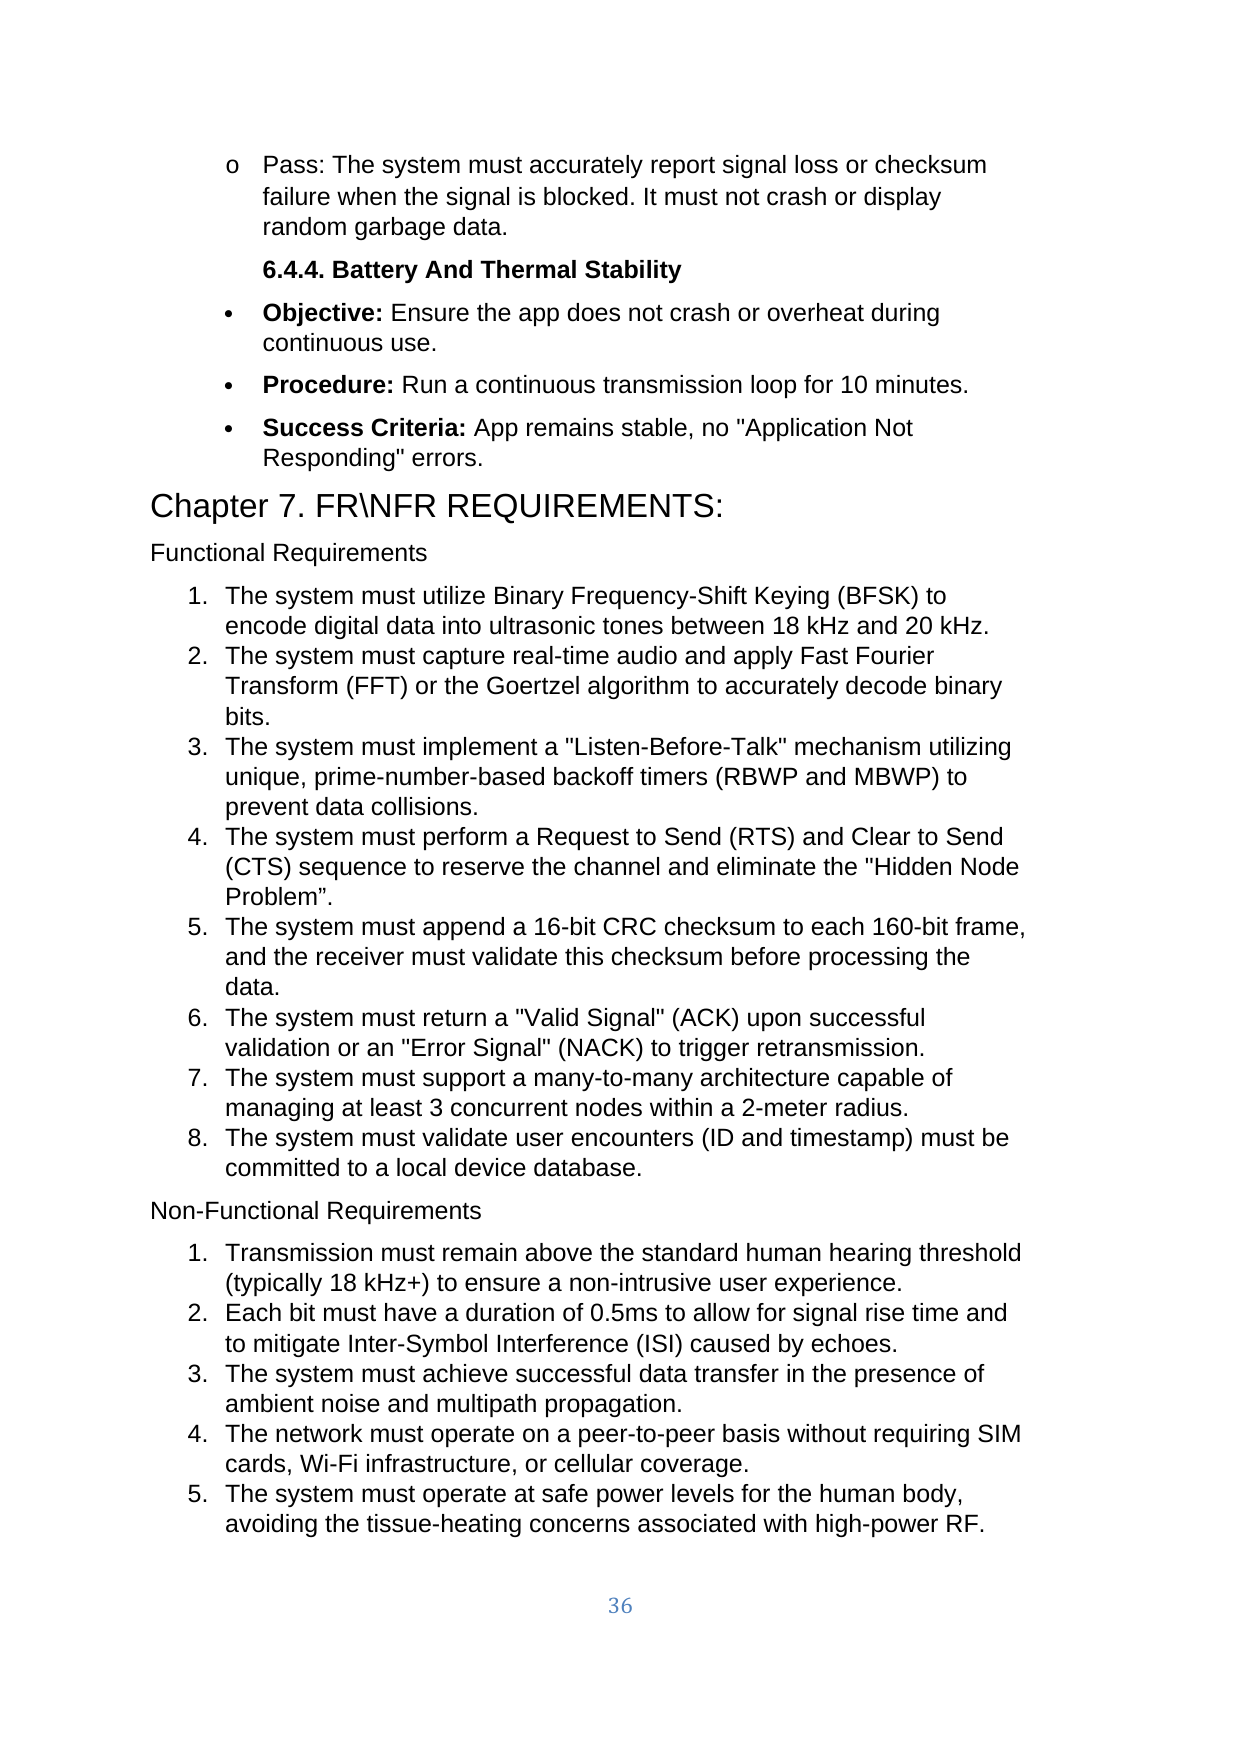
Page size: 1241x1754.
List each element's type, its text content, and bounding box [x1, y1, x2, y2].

list The system must capture real-time audio and apply Fast Fourier Transform (FFT) or the Goertzel algorithm to accurately decode binary bits. [187, 641, 1030, 730]
list The system must return a "Valid Signal" (ACK) upon successful validation or an "Error Signal" (NACK) to trigger retransmission. [187, 1002, 1030, 1061]
text 6.4.4. Battery And Thermal Stability [262, 255, 1030, 284]
list The system must achieve successful data transfer in the presence of ambient noise and multipath propagation. [187, 1359, 1030, 1417]
text Functional Requirements [150, 538, 1030, 567]
list Pass: The system must accurately report signal loss or checksum failure when the signal is blocked. It must not crash or display random garbage data. [225, 150, 1030, 241]
list The system must operate at safe power levels for the human body, avoiding the tissue-heating concerns associated with high-power RF. [187, 1479, 1030, 1538]
list The system must validate user encounters (ID and timestamp) must be committed to a local device database. [187, 1123, 1030, 1182]
list The system must support a many-to-many architecture capable of managing at least 3 concurrent nodes within a 2-meter radius. [187, 1063, 1030, 1122]
list Success Criteria: App remains stable, no "Application Not Responding" errors. [225, 413, 1030, 472]
text Chapter 7. FR\NFR REQUIREMENTS: [150, 486, 1030, 524]
list The system must utilize Binary Frequency-Shift Keying (BFSK) to encode digital data into ultrasonic tones between 18 kHz and 20 kHz. [187, 581, 1030, 640]
list Objective: Ensure the app does not crash or overheat during continuous use. [225, 298, 1030, 356]
list The system must append a 16-bit CRC checksum to each 160-bit frame, and the receiver must validate this checksum before processing the data. [187, 912, 1030, 1001]
text Non-Functional Requirements [150, 1196, 1030, 1224]
list Each bit must have a duration of 0.5ms to allow for signal rise time and to mitigate Inter-Symbol Interference (ISI) caused by echoes. [187, 1298, 1030, 1357]
list Procedure: Run a continuous transmission loop for 10 minutes. [225, 370, 1030, 399]
list The network must operate on a peer-to-peer basis without requiring SIM cards, Wi-Fi infrastructure, or cellular coverage. [187, 1419, 1030, 1478]
list The system must implement a "Listen-Before-Talk" mechanism utilizing unique, prime-number-based backoff timers (RBWP and MBWP) to prevent data collisions. [187, 732, 1030, 821]
list Transmission must remain above the standard human hearing threshold (typically 18 kHz+) to ensure a non-intrusive user experience. [187, 1238, 1030, 1297]
list The system must perform a Request to Send (RTS) and Clear to Send (CTS) sequence to reserve the channel and eliminate the "Hidden Node Problem”. [187, 822, 1030, 911]
